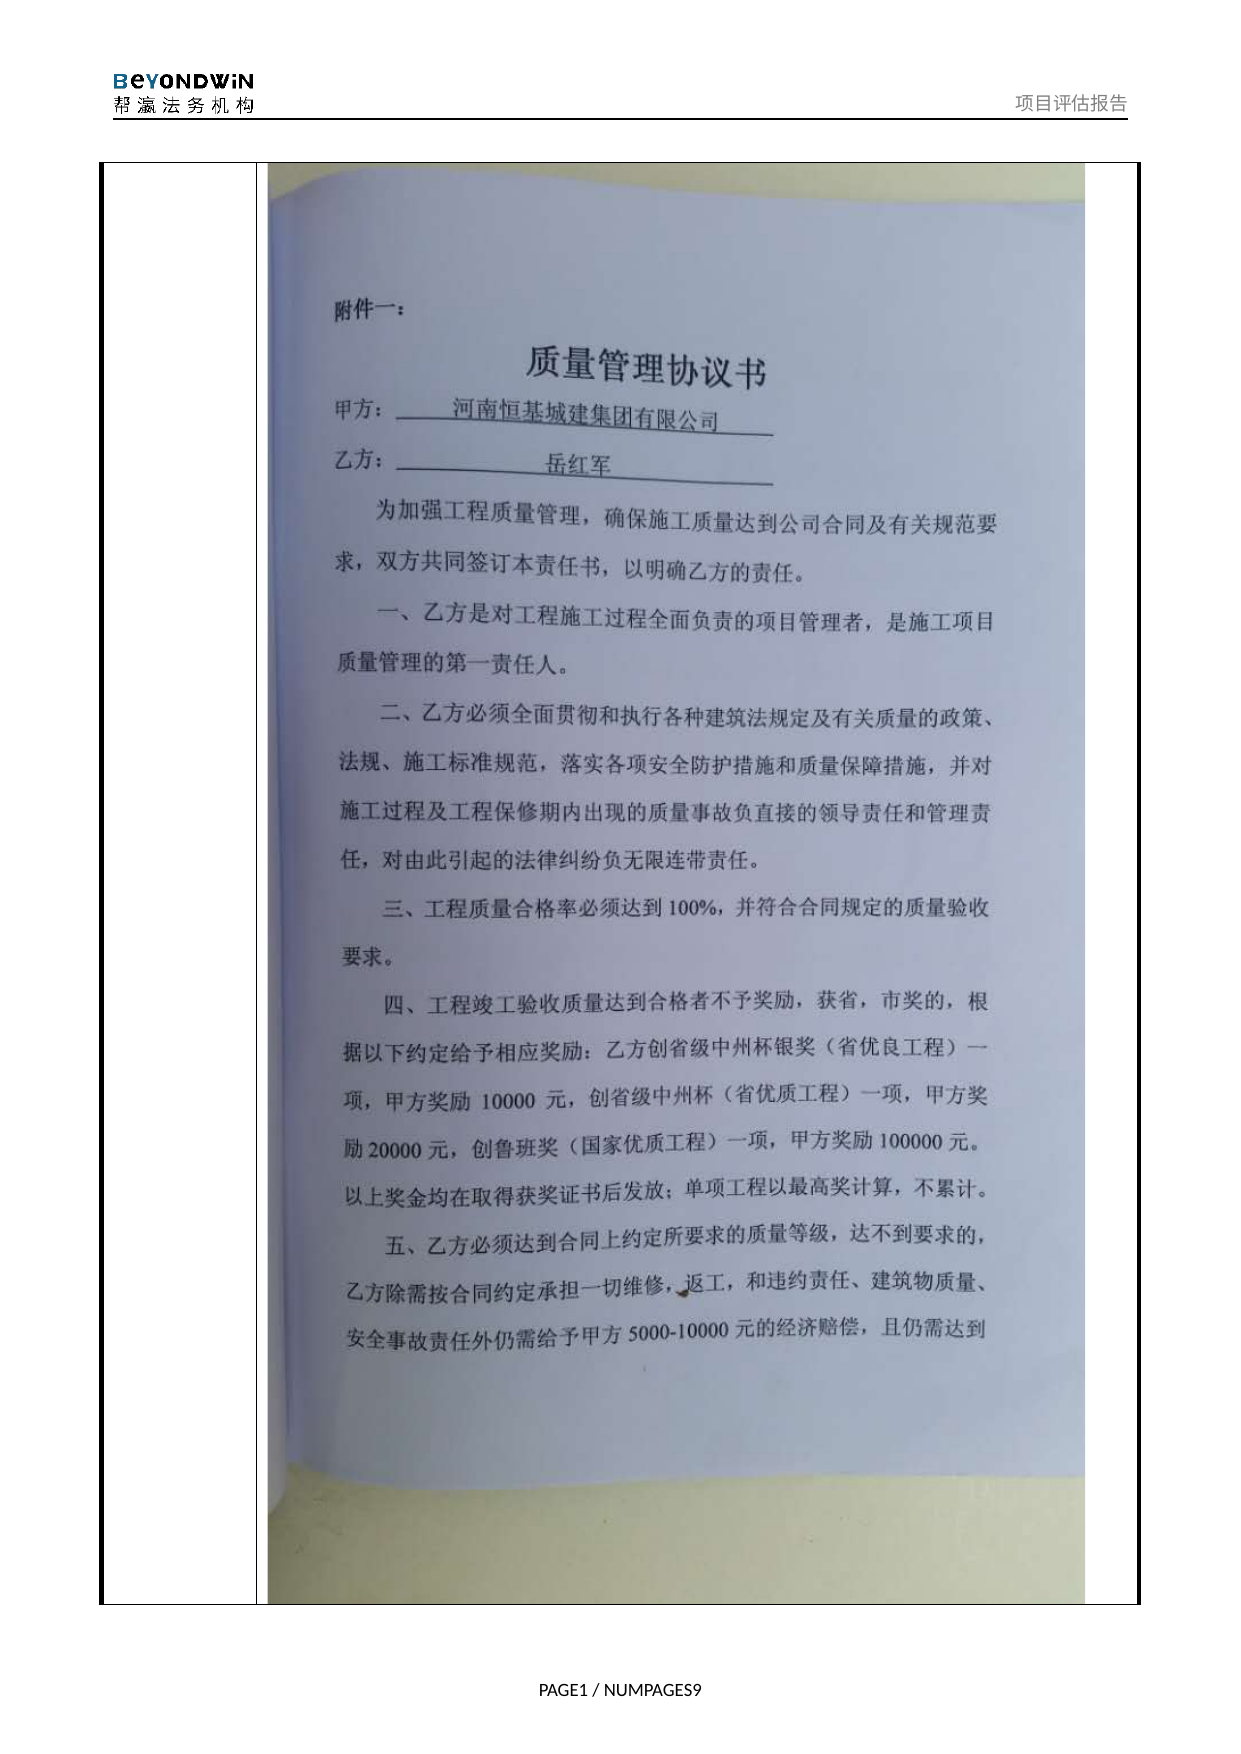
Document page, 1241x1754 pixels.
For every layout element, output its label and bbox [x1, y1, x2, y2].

table_cell [257, 163, 267, 1604]
table_cell [104, 163, 256, 1604]
picture [267, 163, 1086, 1604]
picture [112, 73, 254, 115]
table_cell [1086, 163, 1137, 1604]
